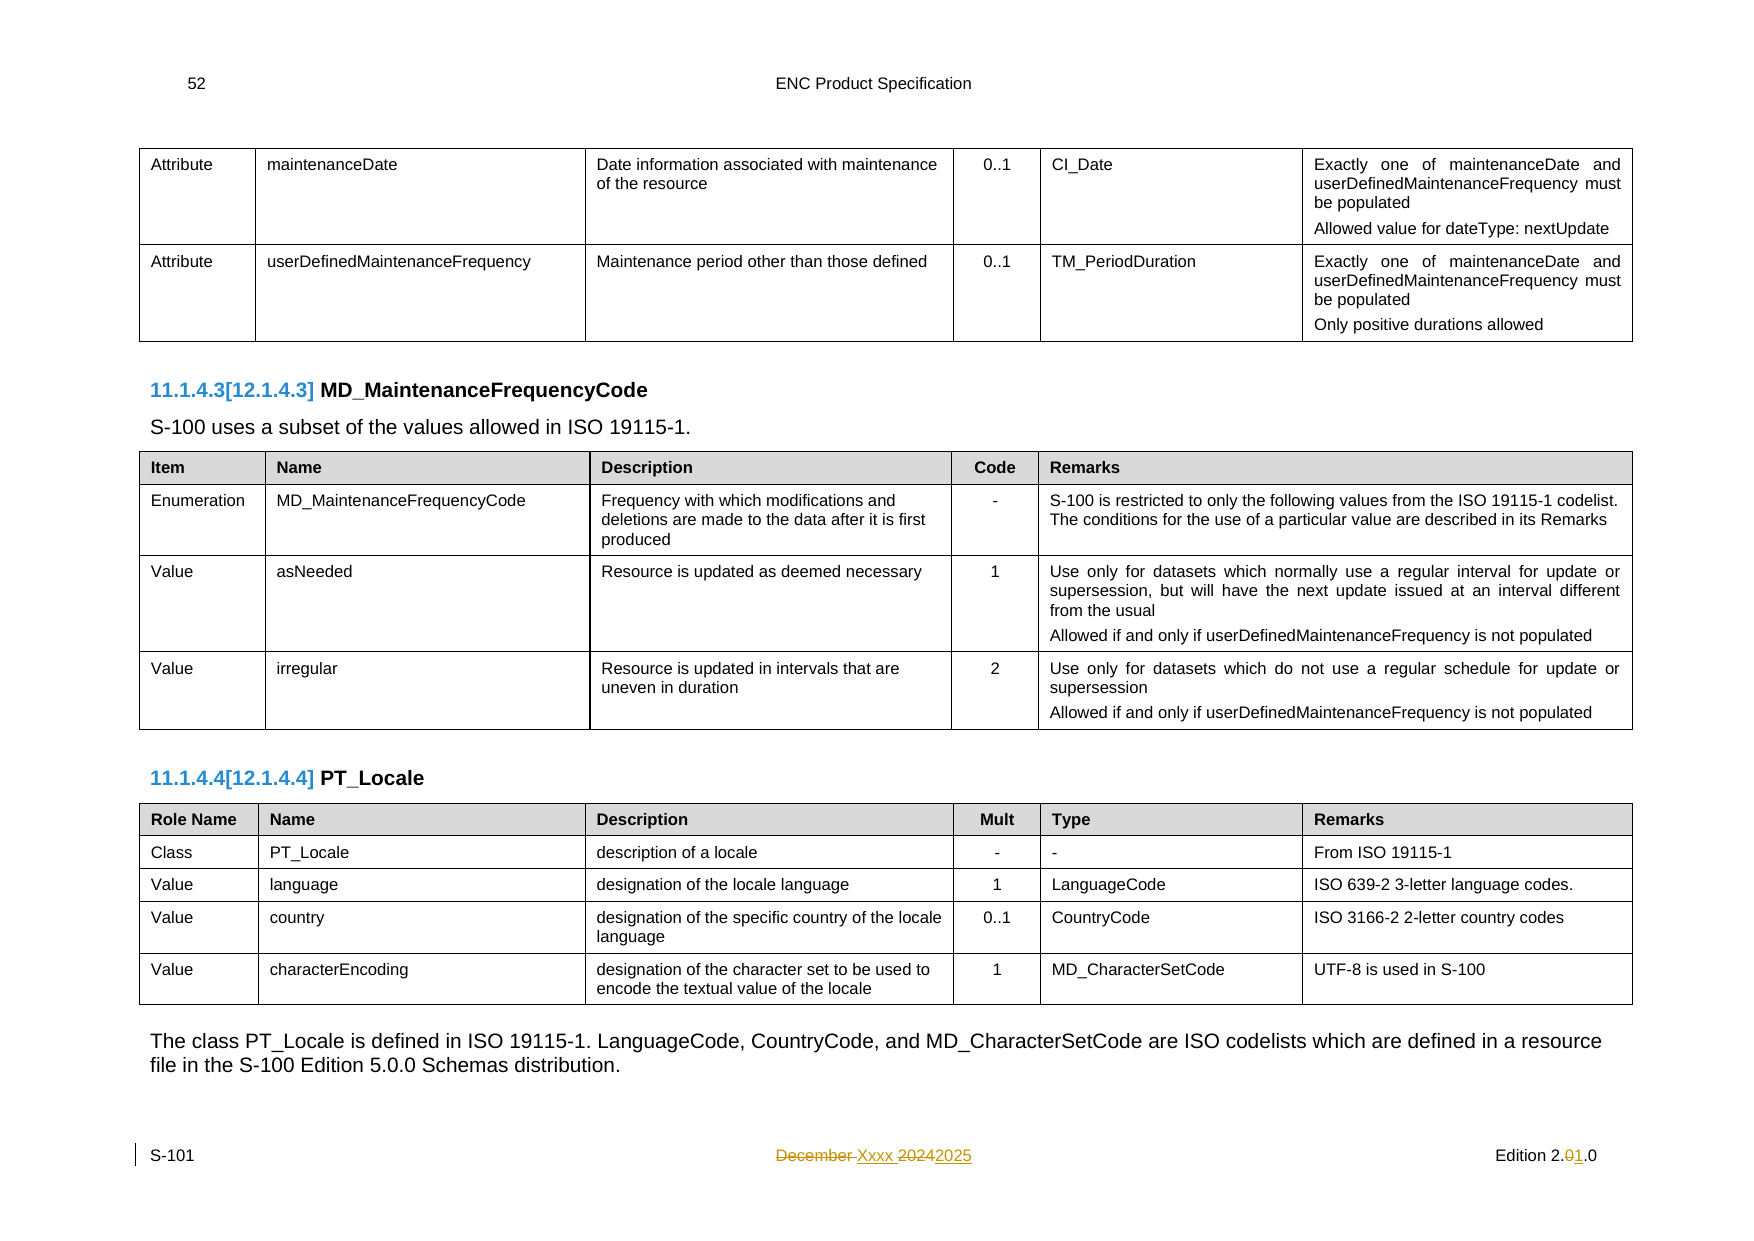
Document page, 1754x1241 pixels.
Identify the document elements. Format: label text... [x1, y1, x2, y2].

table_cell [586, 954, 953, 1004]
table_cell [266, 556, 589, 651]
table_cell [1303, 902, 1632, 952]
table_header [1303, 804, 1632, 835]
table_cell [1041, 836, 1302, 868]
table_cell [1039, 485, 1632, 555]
text The class PT_Locale is defined in ISO 19115-1. LanguageCode, CountryCode, and MD_CharacterSetCode are ISO codelists which are defined in a resource file in the S-100 Edition 5.0.0 Schemas distribution. [150, 1029, 1604, 1077]
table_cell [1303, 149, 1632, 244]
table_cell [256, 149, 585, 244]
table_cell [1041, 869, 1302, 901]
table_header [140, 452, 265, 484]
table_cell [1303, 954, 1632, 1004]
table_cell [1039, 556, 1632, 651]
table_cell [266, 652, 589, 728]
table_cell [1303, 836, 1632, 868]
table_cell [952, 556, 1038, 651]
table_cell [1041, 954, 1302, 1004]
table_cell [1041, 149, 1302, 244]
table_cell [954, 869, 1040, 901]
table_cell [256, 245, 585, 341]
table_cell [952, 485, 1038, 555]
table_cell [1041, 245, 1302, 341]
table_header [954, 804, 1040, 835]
subtitle PT_Locale [150, 766, 1604, 790]
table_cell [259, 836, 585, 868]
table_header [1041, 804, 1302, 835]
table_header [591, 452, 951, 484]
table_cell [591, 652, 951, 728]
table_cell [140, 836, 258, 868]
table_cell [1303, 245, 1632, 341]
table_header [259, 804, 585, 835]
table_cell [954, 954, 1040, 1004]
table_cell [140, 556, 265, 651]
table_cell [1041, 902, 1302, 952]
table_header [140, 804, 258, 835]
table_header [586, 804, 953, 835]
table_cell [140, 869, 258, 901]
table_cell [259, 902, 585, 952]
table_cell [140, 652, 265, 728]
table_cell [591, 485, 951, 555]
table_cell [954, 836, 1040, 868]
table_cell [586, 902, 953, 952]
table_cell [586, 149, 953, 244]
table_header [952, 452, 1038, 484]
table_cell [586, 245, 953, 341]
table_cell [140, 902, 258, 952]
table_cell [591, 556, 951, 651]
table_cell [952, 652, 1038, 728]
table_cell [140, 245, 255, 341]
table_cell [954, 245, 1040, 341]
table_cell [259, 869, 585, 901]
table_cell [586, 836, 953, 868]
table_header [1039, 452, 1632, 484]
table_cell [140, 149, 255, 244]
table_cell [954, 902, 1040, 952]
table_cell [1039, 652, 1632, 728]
text S-100 uses a subset of the values allowed in ISO 19115-1. [150, 414, 1604, 438]
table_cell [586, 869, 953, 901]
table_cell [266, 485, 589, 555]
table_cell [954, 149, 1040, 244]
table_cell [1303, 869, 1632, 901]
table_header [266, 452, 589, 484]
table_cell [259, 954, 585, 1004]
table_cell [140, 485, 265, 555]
subtitle MD_MaintenanceFrequencyCode [150, 378, 1604, 402]
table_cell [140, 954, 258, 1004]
